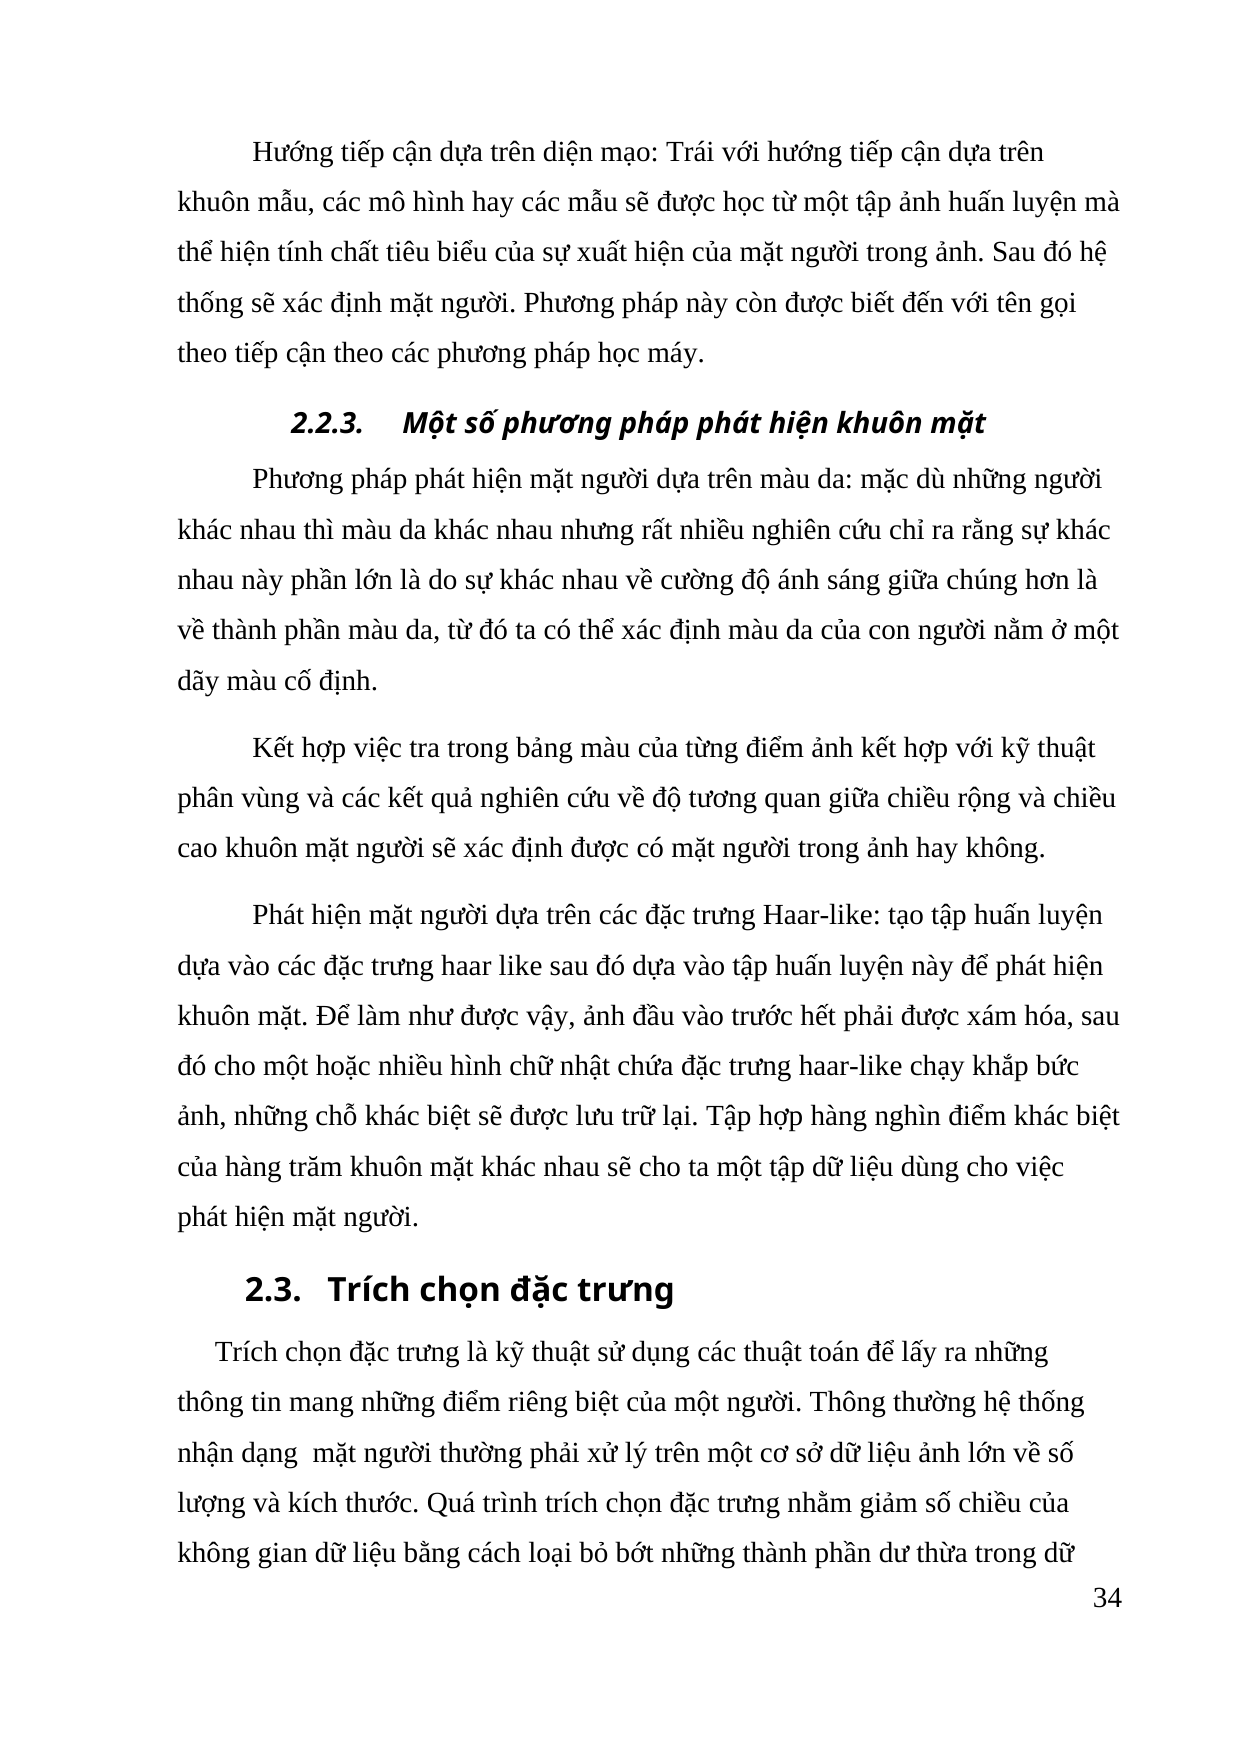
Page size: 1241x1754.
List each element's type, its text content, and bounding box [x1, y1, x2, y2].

text Kết hợp việc tra trong bảng màu của từng điểm ảnh kết hợp với kỹ thuật phân vùng và các kết quả nghiên cứu về độ tương quan giữa chiều rộng và chiều cao khuôn mặt người sẽ xác định được có mặt người trong ảnh hay không. [177, 730, 1122, 864]
text Phát hiện mặt người dựa trên các đặc trưng Haar-like: tạo tập huấn luyện dựa vào các đặc trưng haar like sau đó dựa vào tập huấn luyện này để phát hiện khuôn mặt. Để làm như được vậy, ảnh đầu vào trước hết phải được xám hóa, sau đó cho một hoặc nhiều hình chữ nhật chứa đặc trưng haar-like chạy khắp bức ảnh, những chỗ khác biệt sẽ được lưu trữ lại. Tập hợp hàng nghìn điểm khác biệt của hàng trăm khuôn mặt khác nhau sẽ cho ta một tập dữ liệu dùng cho việc phát hiện mặt người. [177, 897, 1122, 1233]
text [177, 1334, 1122, 1569]
subtitle Trích chọn đặc trưng [244, 1266, 1122, 1312]
subtitle Một số phương pháp phát hiện khuôn mặt [364, 402, 1122, 442]
text Hướng tiếp cận dựa trên diện mạo: Trái với hướng tiếp cận dựa trên khuôn mẫu, các mô hình hay các mẫu sẽ được học từ một tập ảnh huấn luyện mà thể hiện tính chất tiêu biểu của sự xuất hiện của mặt người trong ảnh. Sau đó hệ thống sẽ xác định mặt người. Phương pháp này còn được biết đến với tên gọi theo tiếp cận theo các phương pháp học máy. [177, 134, 1122, 368]
text Phương pháp phát hiện mặt người dựa trên màu da: mặc dù những người khác nhau thì màu da khác nhau nhưng rất nhiều nghiên cứu chỉ ra rằng sự khác nhau này phần lớn là do sự khác nhau về cường độ ánh sáng giữa chúng hơn là về thành phần màu da, từ đó ta có thể xác định màu da của con người nằm ở một dãy màu cố định. [177, 461, 1122, 696]
